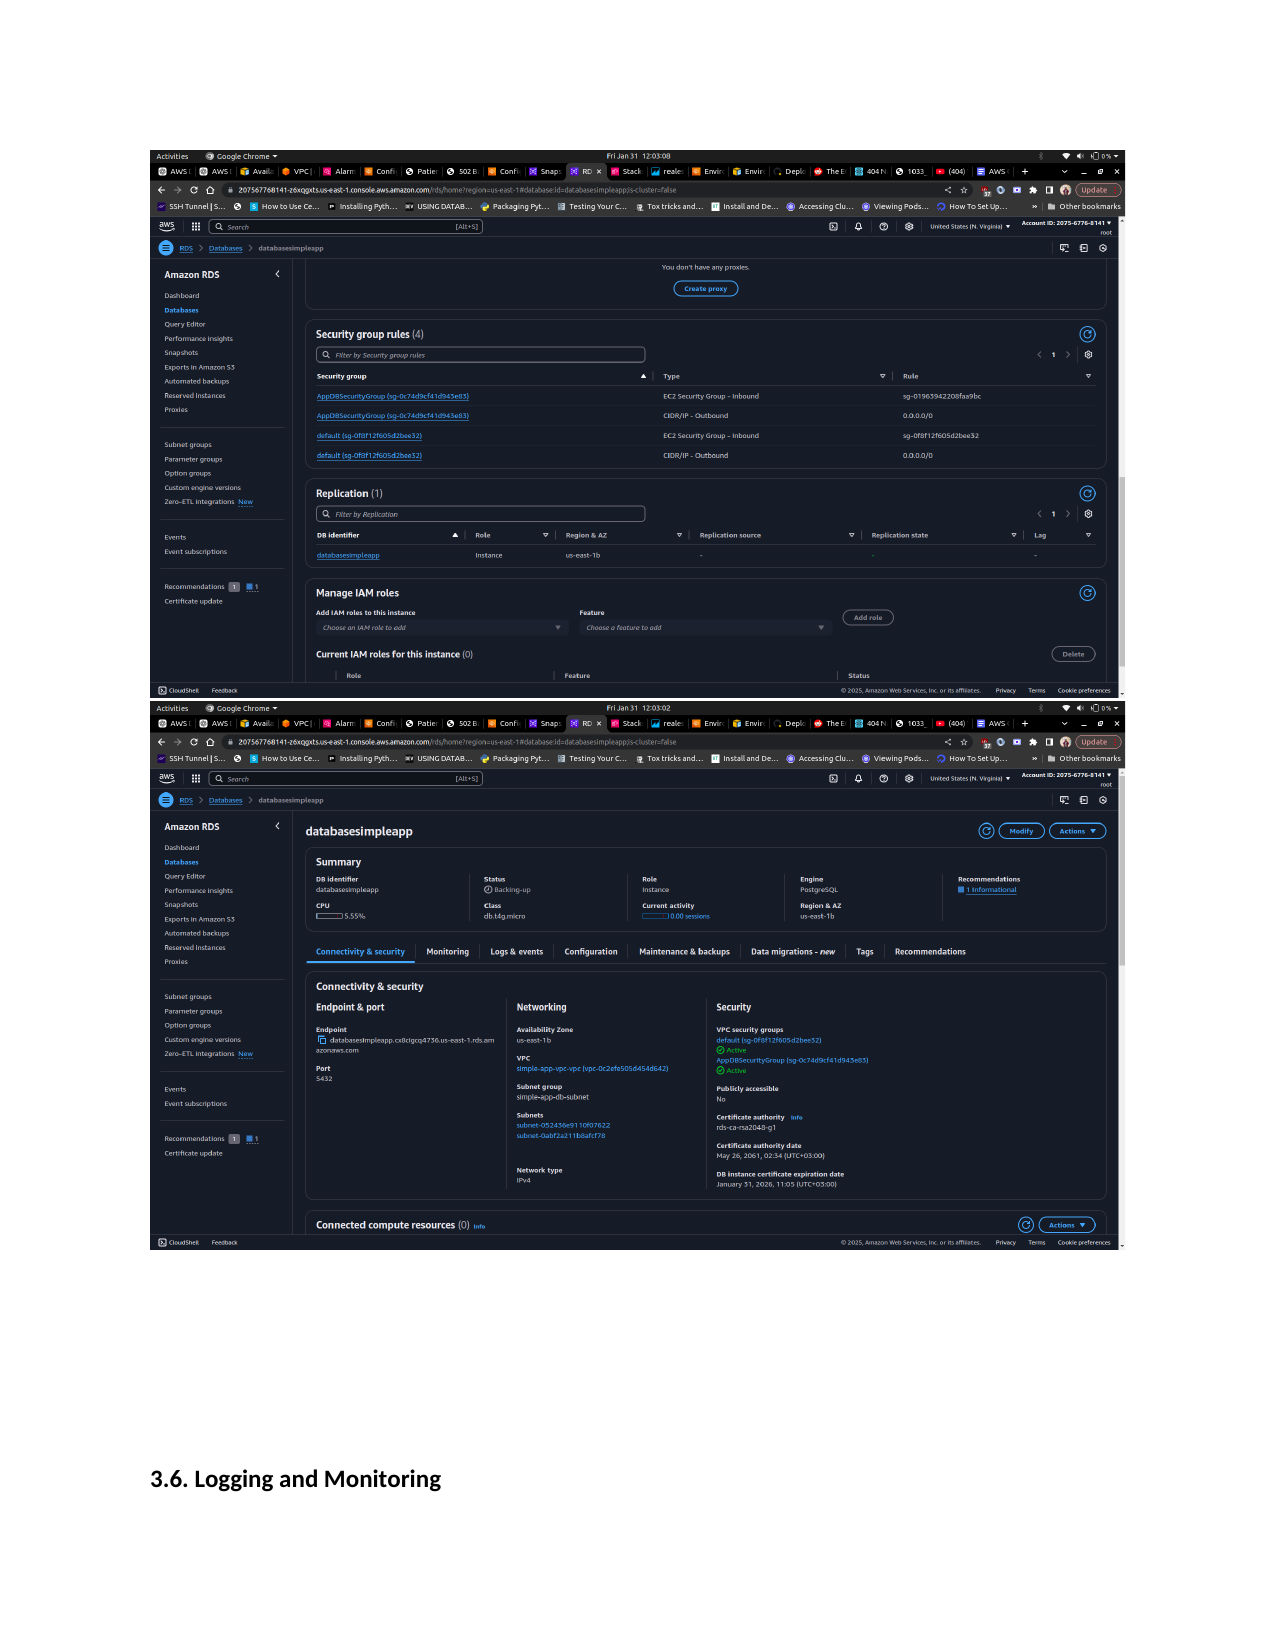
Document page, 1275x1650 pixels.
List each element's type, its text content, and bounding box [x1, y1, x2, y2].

picture [150, 150, 1125, 698]
text 3.6. Logging and Monitoring [150, 1463, 1125, 1494]
picture [150, 701, 1125, 1250]
